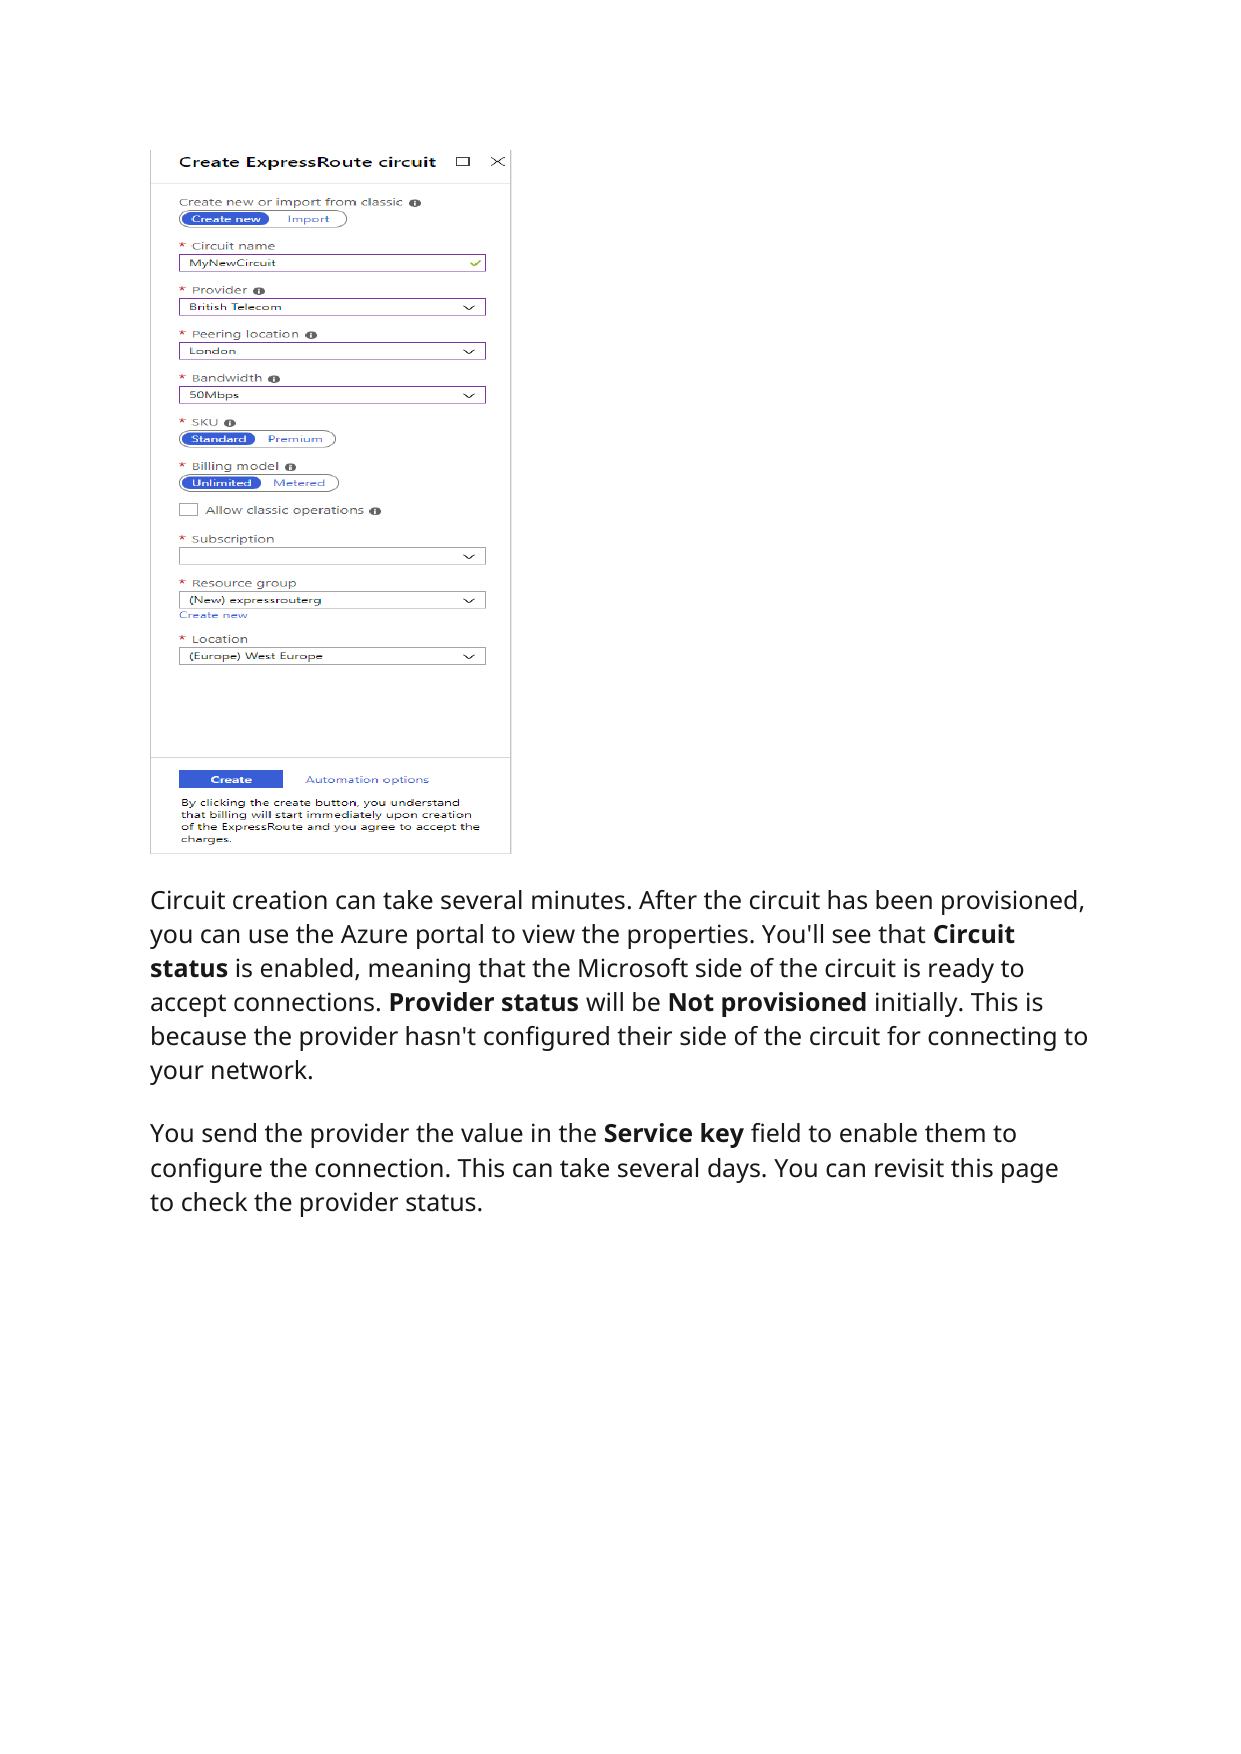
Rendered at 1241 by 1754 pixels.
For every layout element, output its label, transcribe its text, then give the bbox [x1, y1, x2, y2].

text Circuit creation can take several minutes. After the circuit has been provisioned, you can use the Azure portal to view the properties. You'll see that Circuit status is enabled, meaning that the Microsoft side of the circuit is ready to accept connections. Provider status will be Not provisioned initially. This is because the provider hasn't configured their side of the circuit for connecting to your network. [150, 883, 1090, 1087]
text You send the provider the value in the Service key field to enable them to configure the connection. This can take several days. You can revisit this page to check the provider status. [150, 1116, 1090, 1218]
picture [150, 150, 512, 854]
